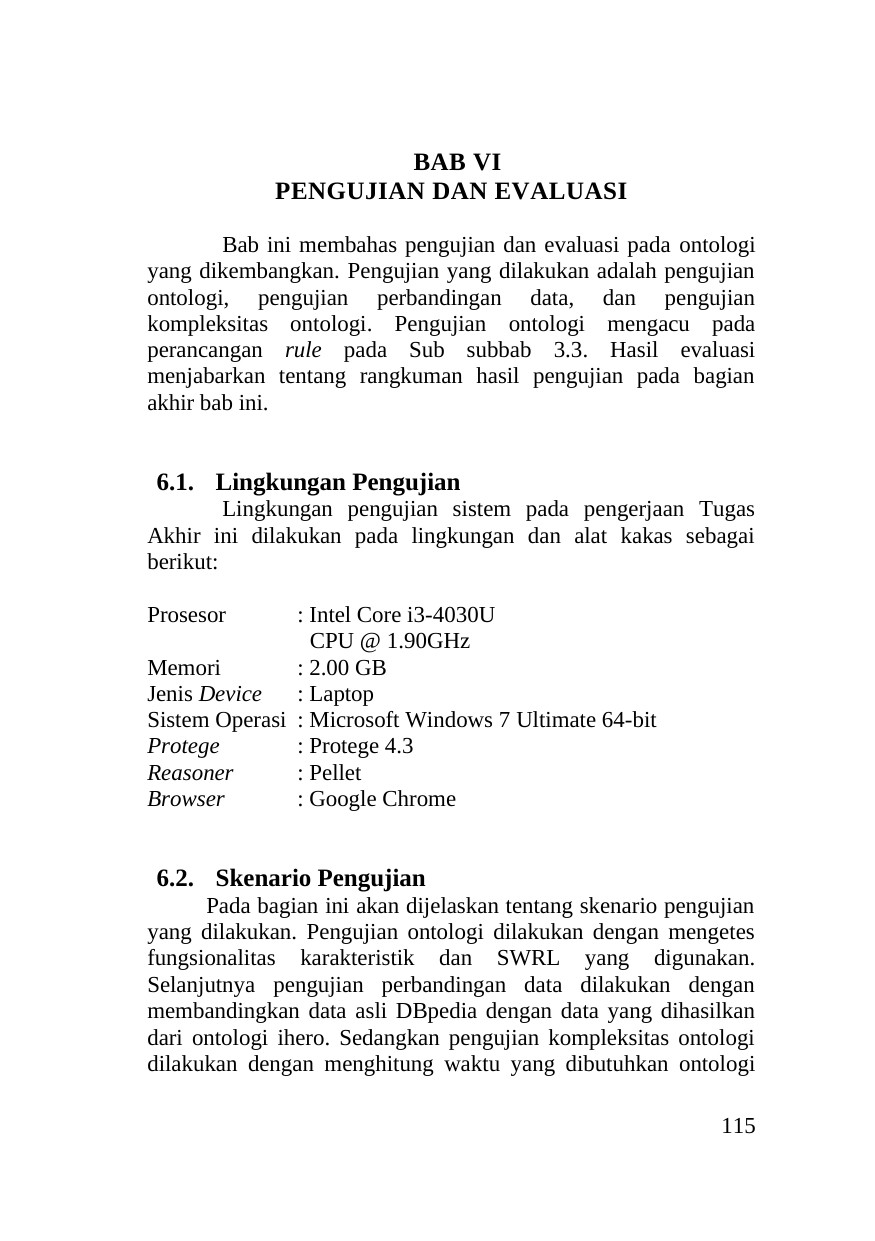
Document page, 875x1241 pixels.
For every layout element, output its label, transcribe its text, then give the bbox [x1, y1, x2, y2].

text CPU @ 1.90GHz [222, 627, 756, 653]
text Jenis Device : Laptop [147, 680, 756, 706]
text Bab ini membahas pengujian dan evaluasi pada ontologi yang dikembangkan. Pengujian yang dilakukan adalah pengujian ontologi, pengujian perbandingan data, dan pengujian kompleksitas ontologi. Pengujian ontologi mengacu pada perancangan rule pada Sub subbab ‎3.3. Hasil evaluasi menjabarkan tentang rangkuman hasil pengujian pada bagian akhir bab ini. [147, 231, 756, 415]
text Browser : Google Chrome [147, 785, 756, 812]
subtitle Lingkungan Pengujian [156, 467, 756, 495]
subtitle BAB VI PENGUJIAN DAN EVALUASI [147, 147, 756, 204]
text Protege : Protege 4.3 [147, 733, 756, 759]
text Reasoner : Pellet [147, 759, 756, 785]
text Prosesor : Intel Core i3-4030U [147, 601, 756, 627]
text Sistem Operasi : Microsoft Windows 7 Ultimate 64-bit [147, 706, 756, 733]
text Memori : 2.00 GB [147, 653, 756, 680]
subtitle Skenario Pengujian [156, 863, 756, 892]
text Lingkungan pengujian sistem pada pengerjaan Tugas Akhir ini dilakukan pada lingkungan dan alat kakas sebagai berikut: [147, 495, 756, 574]
